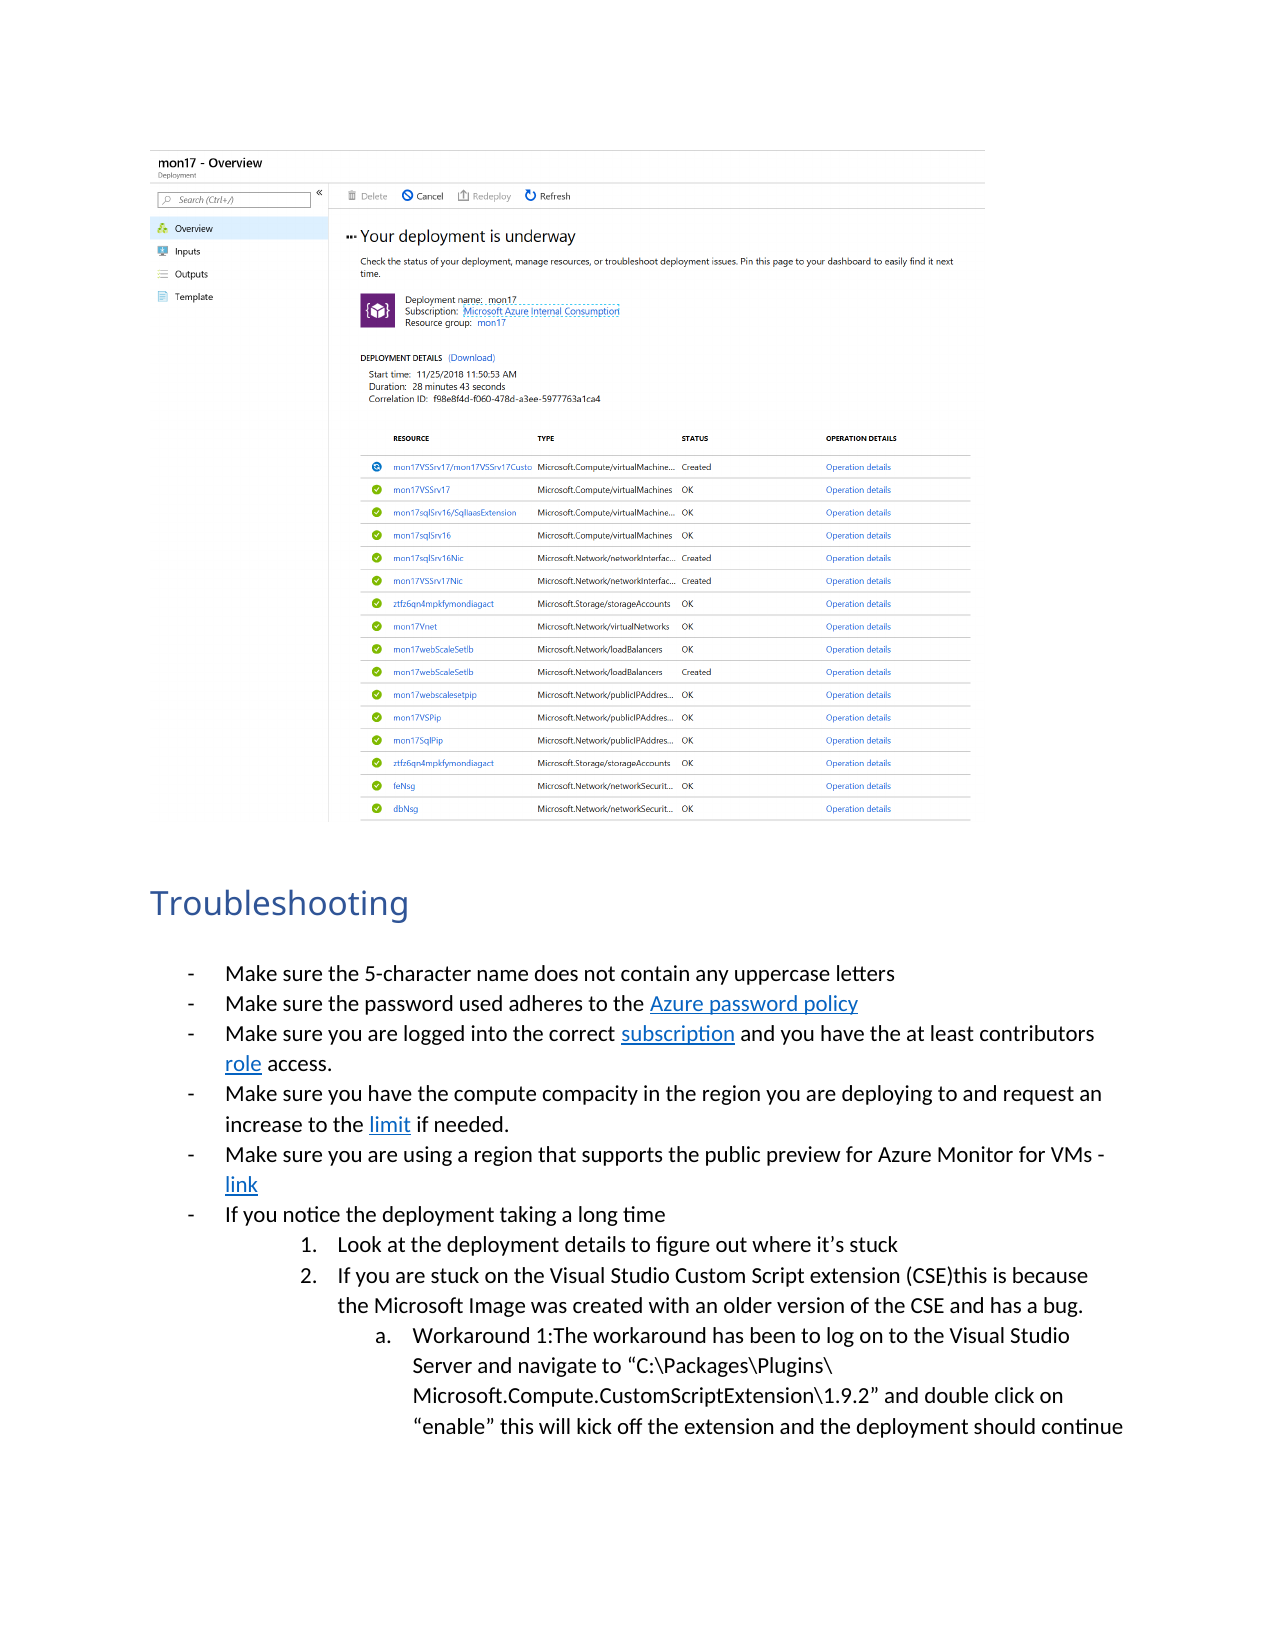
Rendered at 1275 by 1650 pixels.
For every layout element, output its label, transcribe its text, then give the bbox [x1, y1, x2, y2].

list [375, 1321, 1125, 1440]
list Make sure the password used adheres to the Azure password policy [187, 989, 1125, 1017]
list Look at the deployment details to figure out where it’s stuck [300, 1231, 1125, 1258]
picture [150, 150, 985, 822]
list If you are stuck on the Visual Studio Custom Script extension (CSE)this is because the Microsoft Image was created with an older version of the CSE and has a bug. [300, 1261, 1125, 1319]
list Make sure you are logged into the correct subscription and you have the at least contributors role access. [187, 1019, 1125, 1077]
subtitle Troubleshooting [150, 879, 1125, 925]
list Make sure you have the compute compacity in the region you are deploying to and request an increase to the limit if needed. [187, 1079, 1125, 1138]
list Make sure the 5-character name does not contain any uppercase letters [187, 959, 1125, 987]
list Make sure you are using a region that supports the public preview for Azure Monitor for VMs - link [187, 1140, 1125, 1198]
list If you notice the deployment taking a long time [187, 1200, 1125, 1228]
